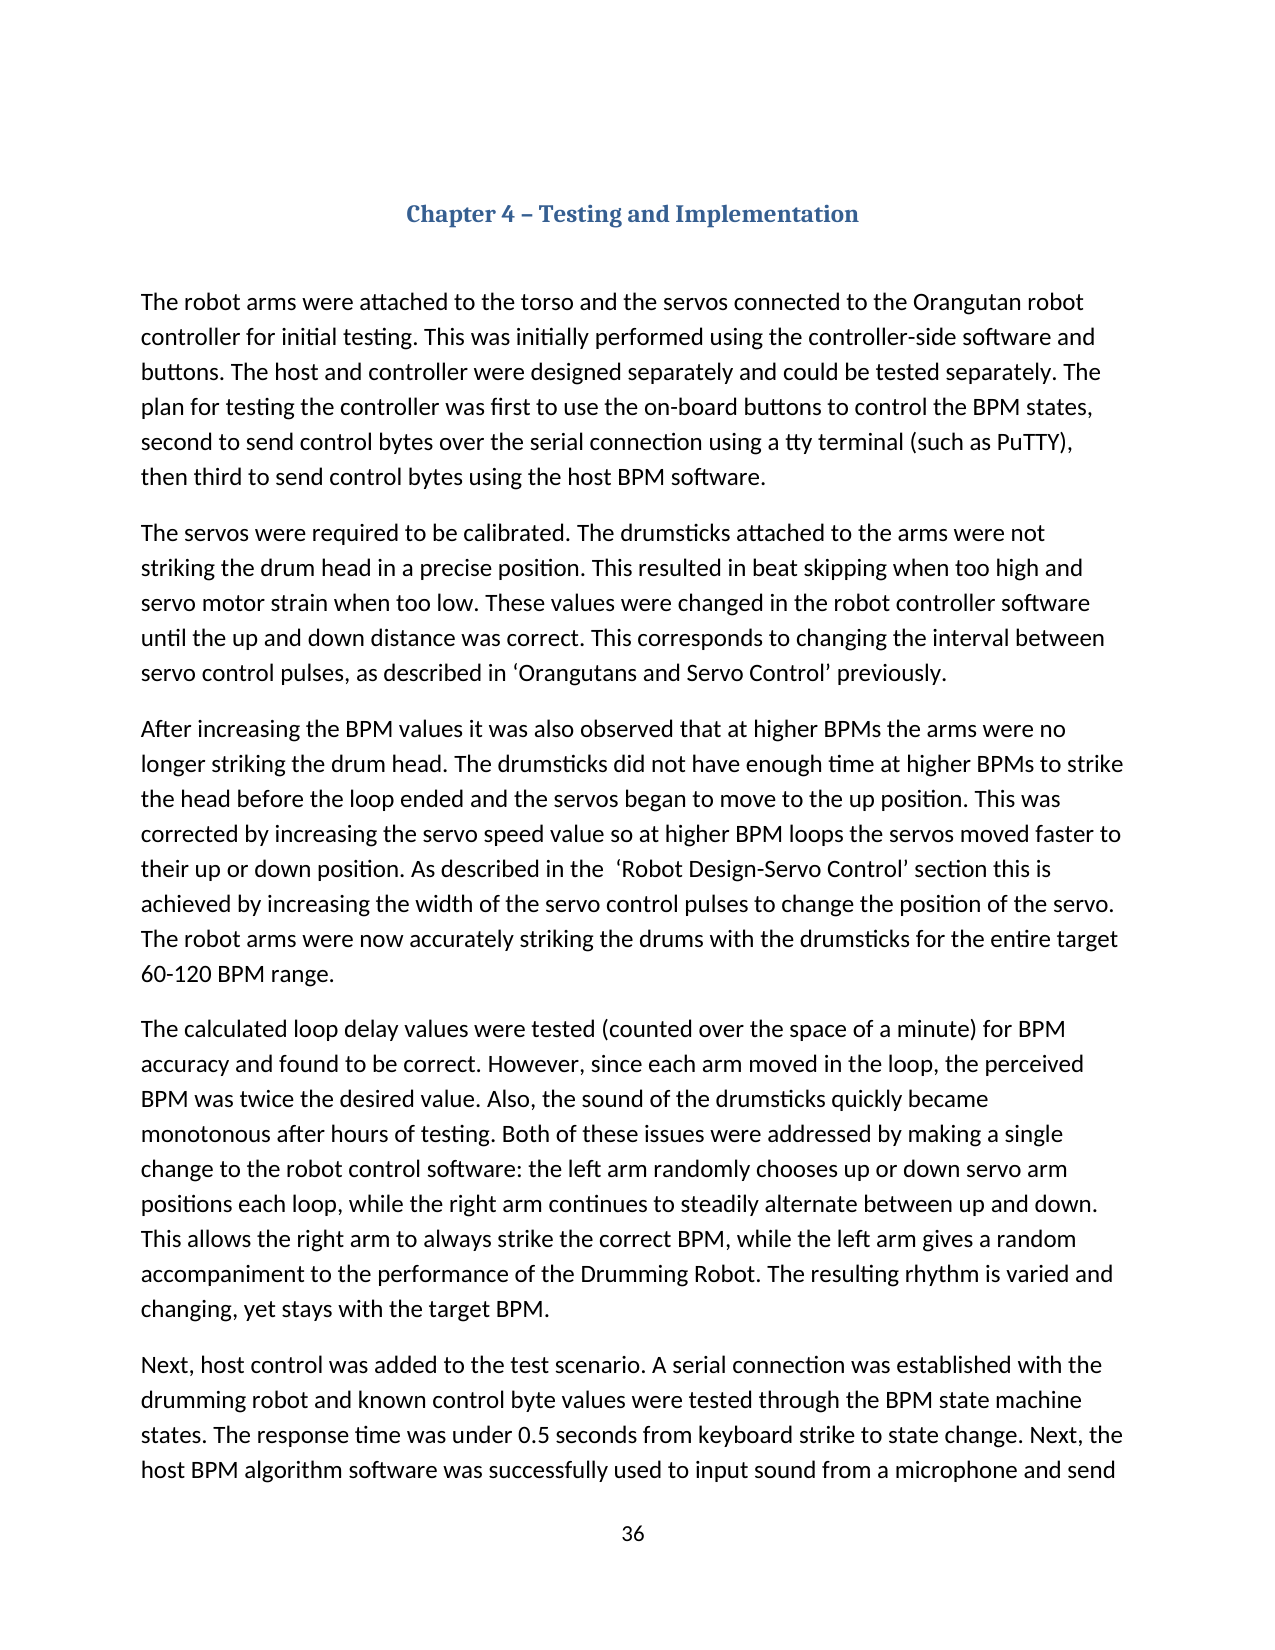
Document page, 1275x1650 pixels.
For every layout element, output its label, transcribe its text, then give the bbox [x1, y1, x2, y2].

text The calculated loop delay values were tested (counted over the space of a minute) for BPM accuracy and found to be correct. However, since each arm moved in the loop, the perceived BPM was twice the desired value. Also, the sound of the drumsticks quickly became monotonous after hours of testing. Both of these issues were addressed by making a single change to the robot control software: the left arm randomly chooses up or down servo arm positions each loop, while the right arm continues to steadily alternate between up and down. This allows the right arm to always strike the correct BPM, while the left arm gives a random accompaniment to the performance of the Drumming Robot. The resulting rhythm is varied and changing, yet stays with the target BPM. [141, 1013, 1125, 1324]
text The servos were required to be calibrated. The drumsticks attached to the arms were not striking the drum head in a precise position. This resulted in beat skipping when too high and servo motor strain when too low. These values were changed in the robot controller software until the up and down distance was correct. This corresponds to changing the interval between servo control pulses, as described in ‘Orangutans and Servo Control’ previously. [141, 517, 1125, 687]
text After increasing the BPM values it was also observed that at higher BPMs the arms were no longer striking the drum head. The drumsticks did not have enough time at higher BPMs to strike the head before the loop ended and the servos began to move to the up position. This was corrected by increasing the servo speed value so at higher BPM loops the servos moved faster to their up or down position. As described in the ‘Robot Design-Servo Control’ section this is achieved by increasing the width of the servo control pulses to change the position of the servo. The robot arms were now accurately striking the drums with the drumsticks for the entire target 60-120 BPM range. [141, 713, 1125, 988]
subtitle Chapter 4 – Testing and Implementation [141, 200, 1125, 229]
text The robot arms were attached to the torso and the servos connected to the Orangutan robot controller for initial testing. This was initially performed using the controller-side software and buttons. The host and controller were designed separately and could be tested separately. The plan for testing the controller was first to use the on-board buttons to control the BPM states, second to send control bytes over the serial connection using a tty terminal (such as PuTTY), then third to send control bytes using the host BPM software. [141, 286, 1125, 492]
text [141, 1349, 1125, 1485]
